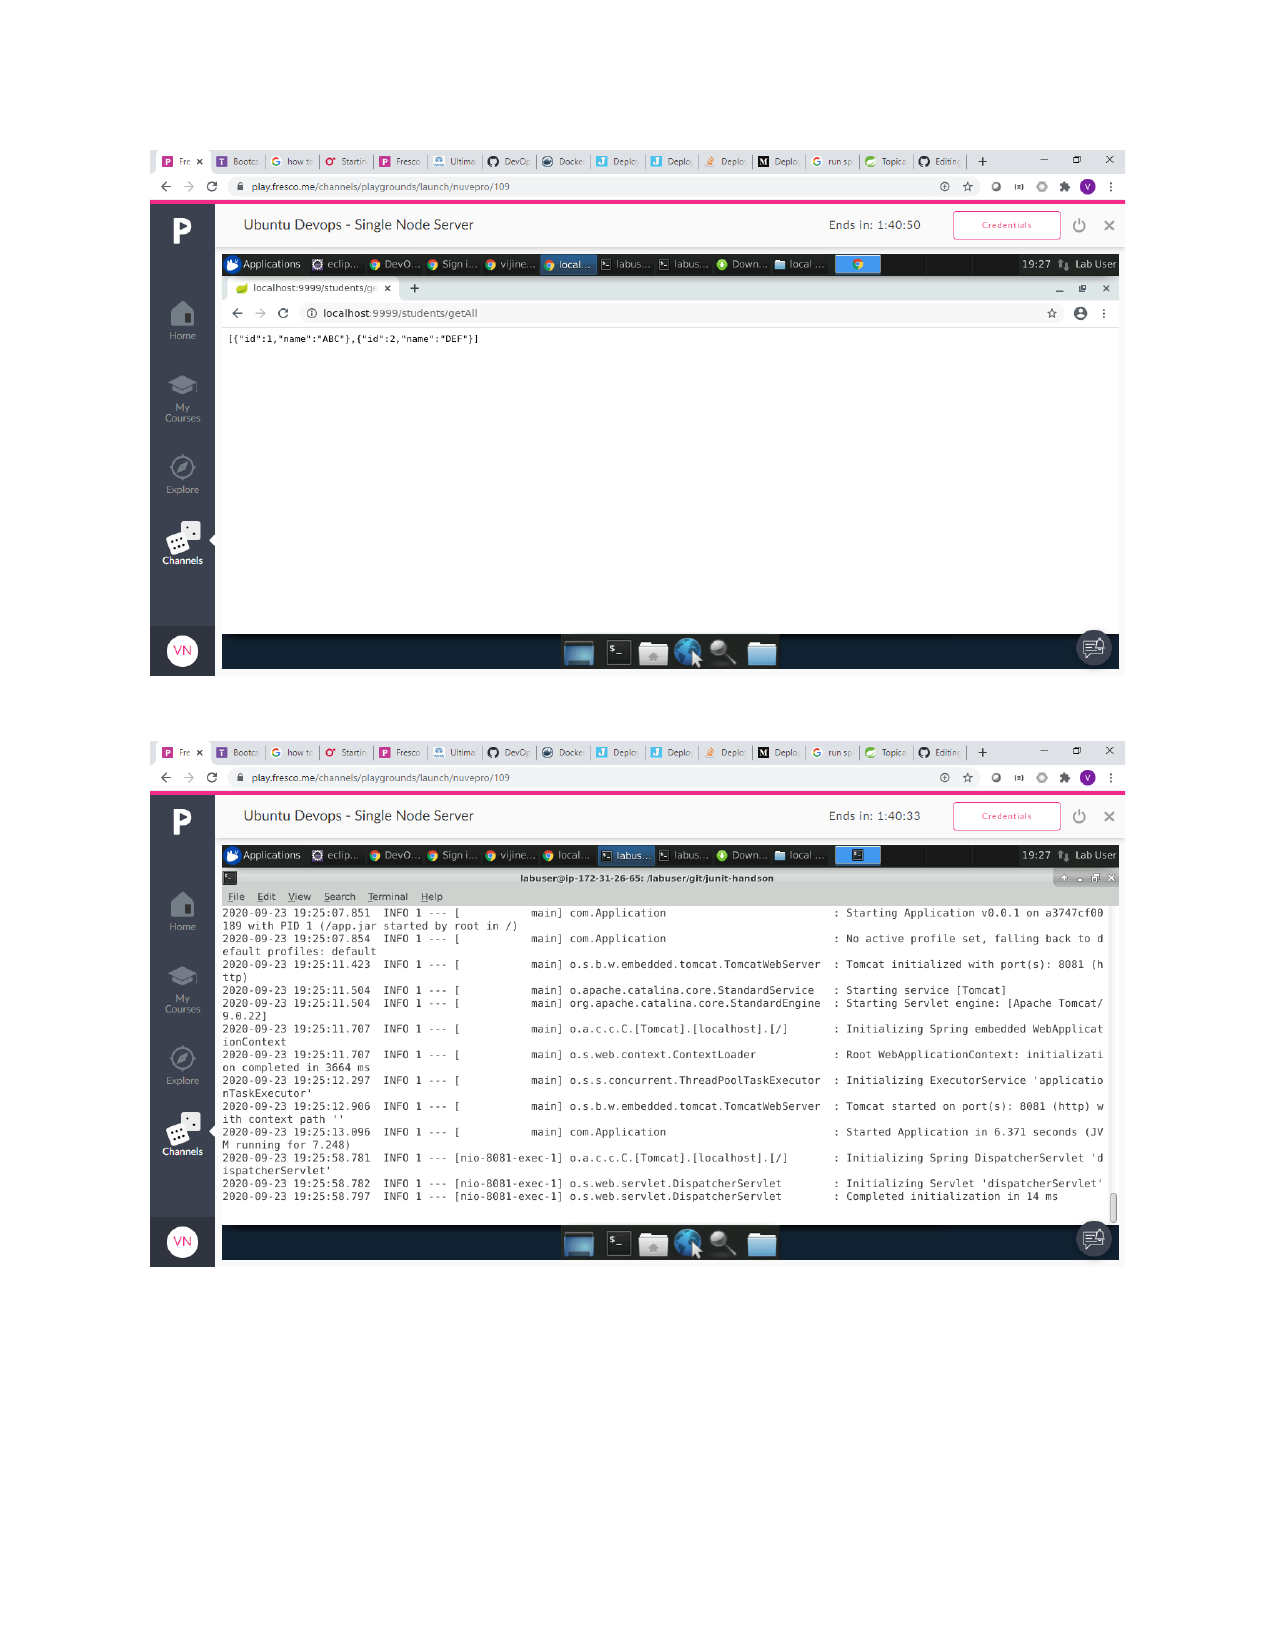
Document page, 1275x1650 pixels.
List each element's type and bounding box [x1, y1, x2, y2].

picture [150, 741, 1125, 1267]
picture [150, 150, 1125, 676]
